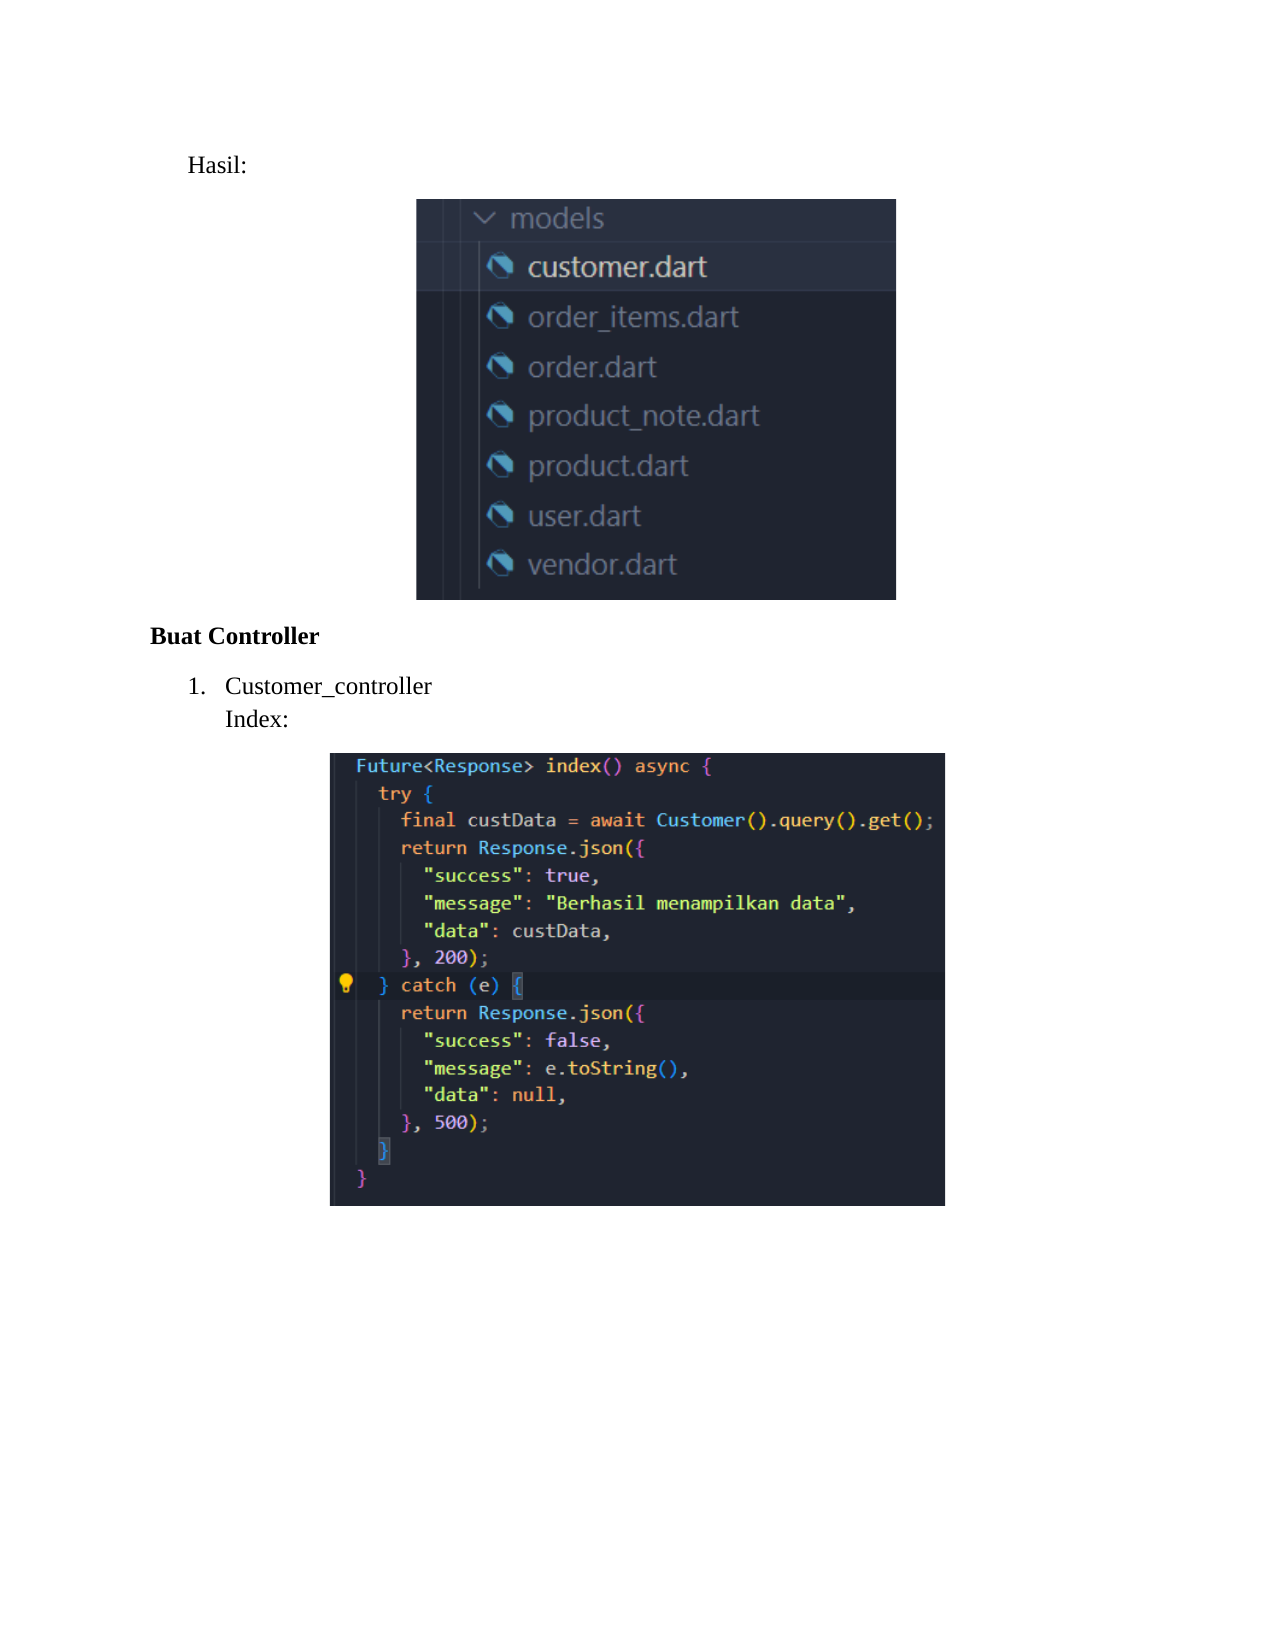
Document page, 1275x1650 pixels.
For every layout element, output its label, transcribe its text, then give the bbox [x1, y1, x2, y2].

text Buat Controller [150, 621, 1125, 650]
list Customer_controller [187, 671, 1125, 700]
text Hasil: [187, 150, 1125, 179]
picture [329, 753, 946, 1206]
list Index: [225, 704, 1125, 733]
picture [416, 199, 897, 600]
